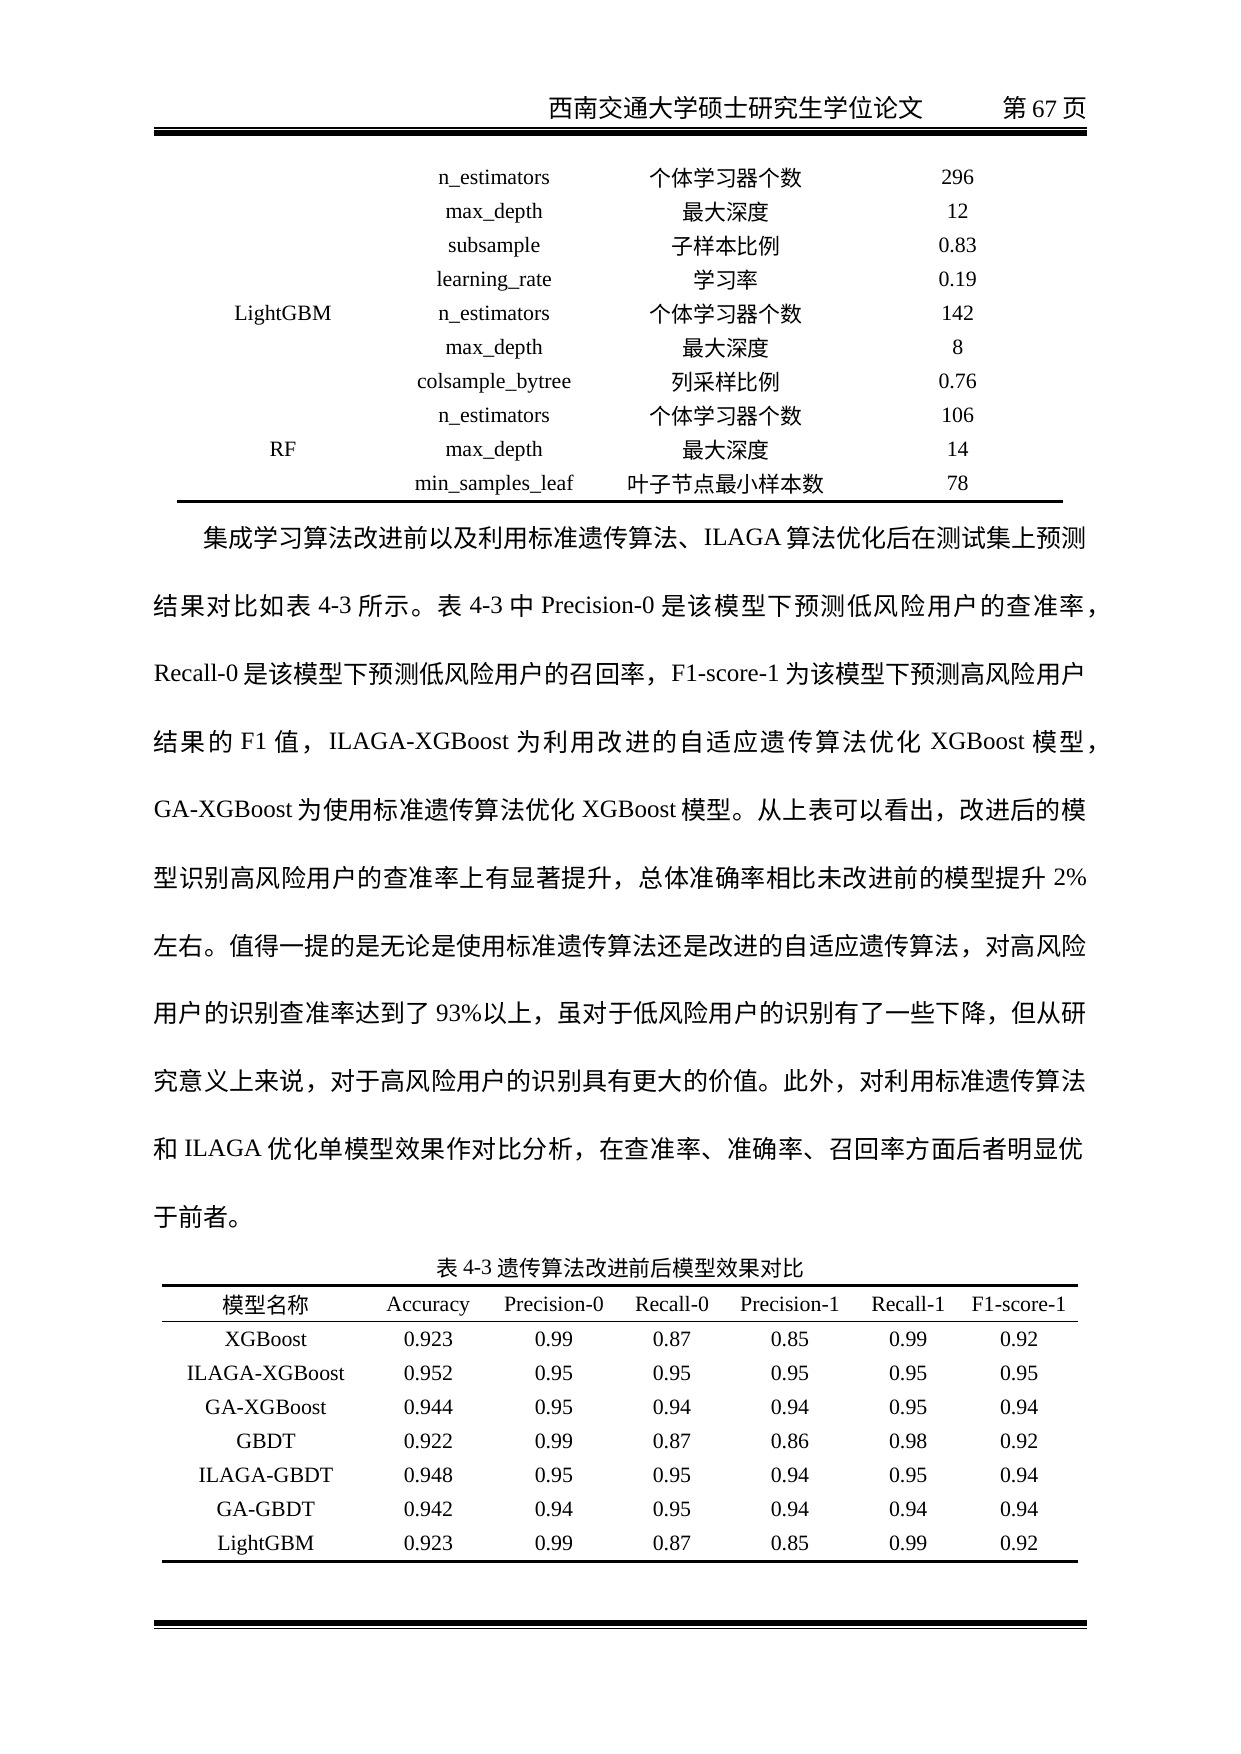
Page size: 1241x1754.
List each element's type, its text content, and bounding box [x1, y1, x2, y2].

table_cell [389, 160, 599, 398]
table_header F1-score-1 [960, 1287, 1078, 1321]
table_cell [620, 1322, 723, 1559]
table_header Precision-0 [487, 1287, 620, 1321]
table_cell RF [177, 398, 388, 499]
table_cell GBDT LightGBM [177, 160, 388, 398]
table_header Precision-1 [723, 1287, 856, 1321]
table_cell 个体学习器个数 最大深度 叶子节点最小样本数 [600, 398, 852, 499]
table_cell n_estimators max_depth min_samples_leaf [389, 398, 599, 499]
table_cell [487, 1322, 620, 1559]
table_header 模型名称 [162, 1287, 369, 1321]
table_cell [852, 160, 1063, 398]
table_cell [600, 160, 852, 398]
table_header Recall-0 [620, 1287, 723, 1321]
table_cell 106 14 78 [852, 398, 1063, 499]
text 表4-3 遗传算法改进前后模型效果对比 [153, 1250, 1087, 1284]
table_header Recall-1 [856, 1287, 960, 1321]
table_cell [723, 1322, 856, 1559]
table_header Accuracy [369, 1287, 487, 1321]
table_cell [856, 1322, 960, 1559]
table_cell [162, 1322, 369, 1559]
text 集成学习算法改进前以及利用标准遗传算法、ILAGA算法优化后在测试集上预测结果对比如表4-3所示。表4-3中Precision-0是该模型下预测低风险用户的查准率，Recall-0是该模型下预测低风险用户的召回率，F1-score-1为该模型下预测高风险用户结果的F1值，ILAGA-XGBoost为利用改进的自适应遗传算法优化XGBoost模型，GA-XGBoost为使用标准遗传算法优化XGBoost模型。从上表可以看出，改进后的模型识别高风险用户的查准率上有显著提升，总体准确率相比未改进前的模型提升2%左右。值得一提的是无论是使用标准遗传算法还是改进的自适应遗传算法，对高风险用户的识别查准率达到了93%以上，虽对于低风险用户的识别有了一些下降，但从研究意义上来说，对于高风险用户的识别具有更大的价值。此外，对利用标准遗传算法和ILAGA优化单模型效果作对比分析，在查准率、准确率、召回率方面后者明显优于前者。 [153, 503, 1087, 1250]
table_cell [369, 1322, 487, 1559]
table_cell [960, 1322, 1078, 1559]
